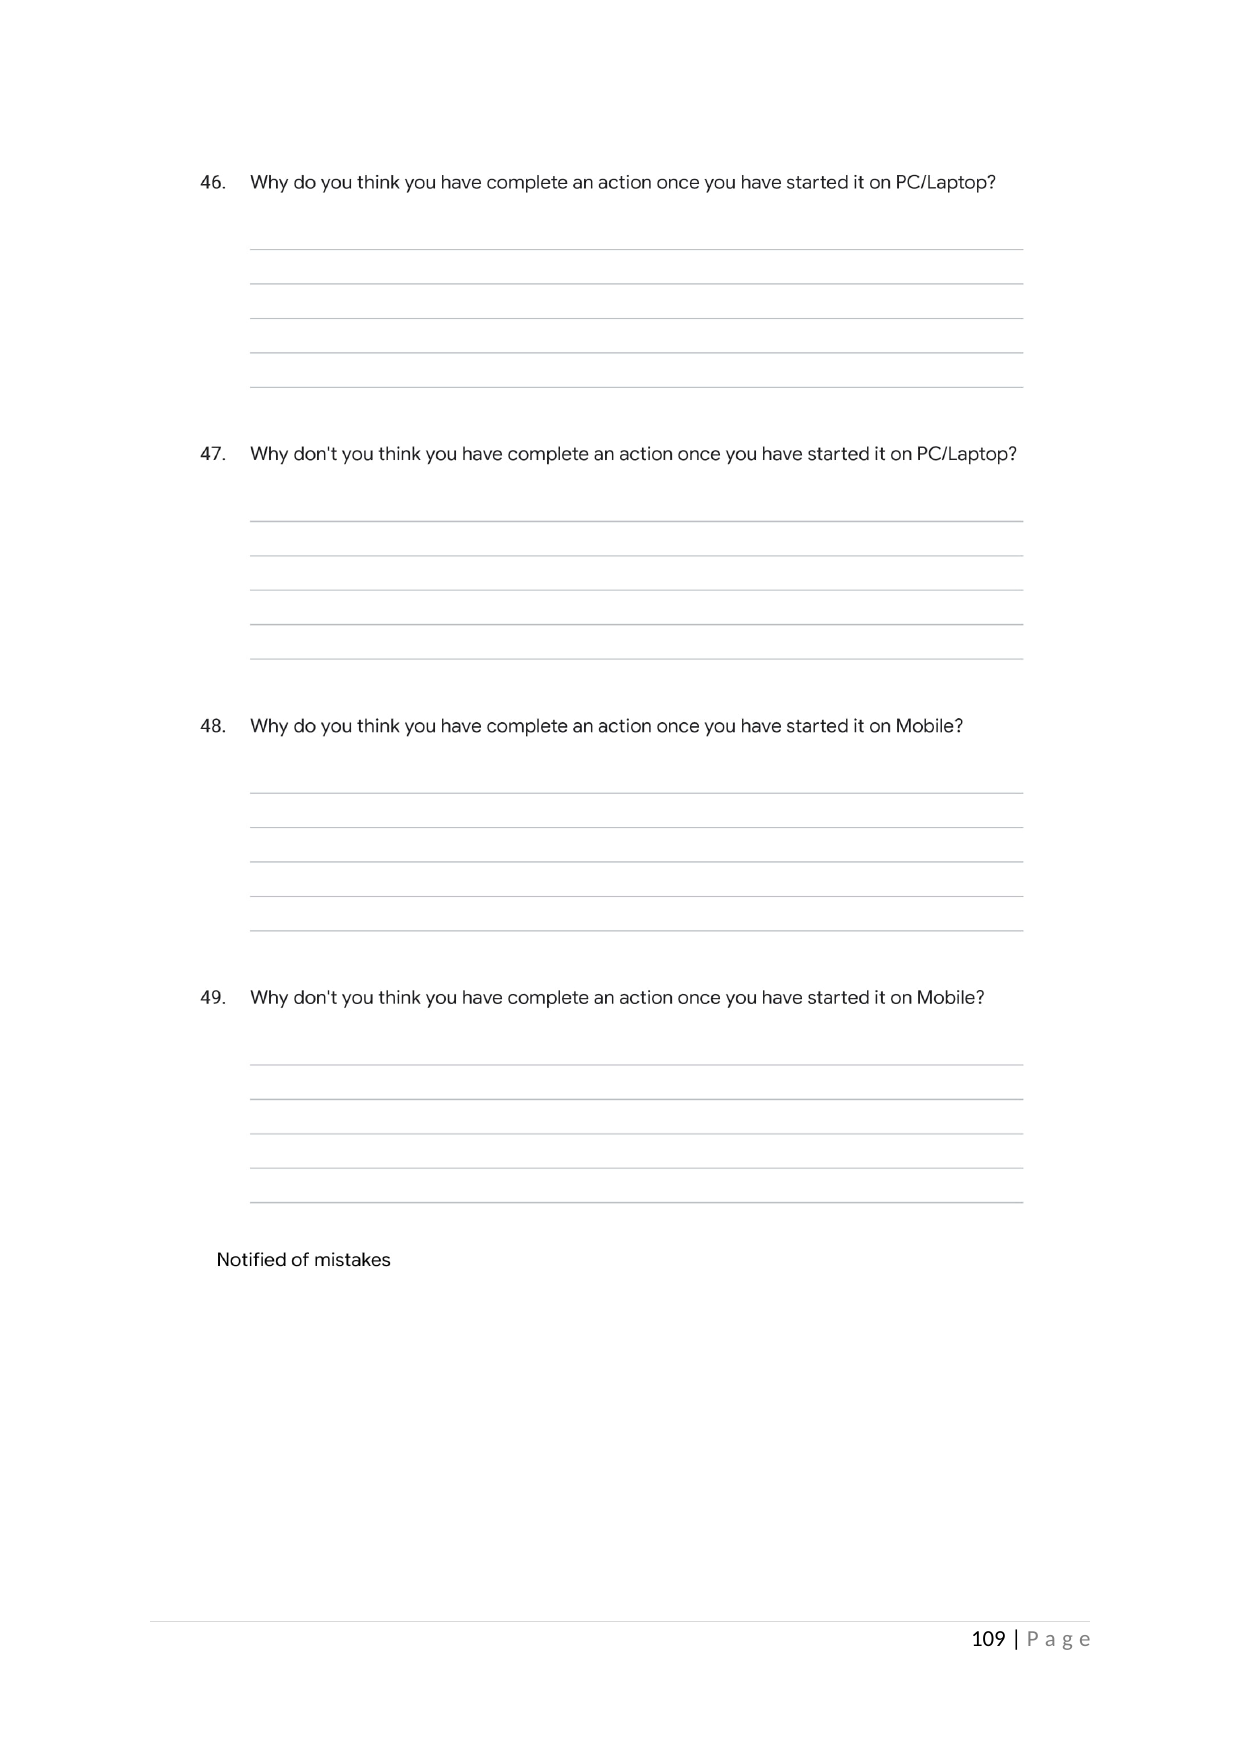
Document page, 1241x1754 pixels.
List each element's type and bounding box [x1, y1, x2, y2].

picture [150, 150, 1091, 1481]
